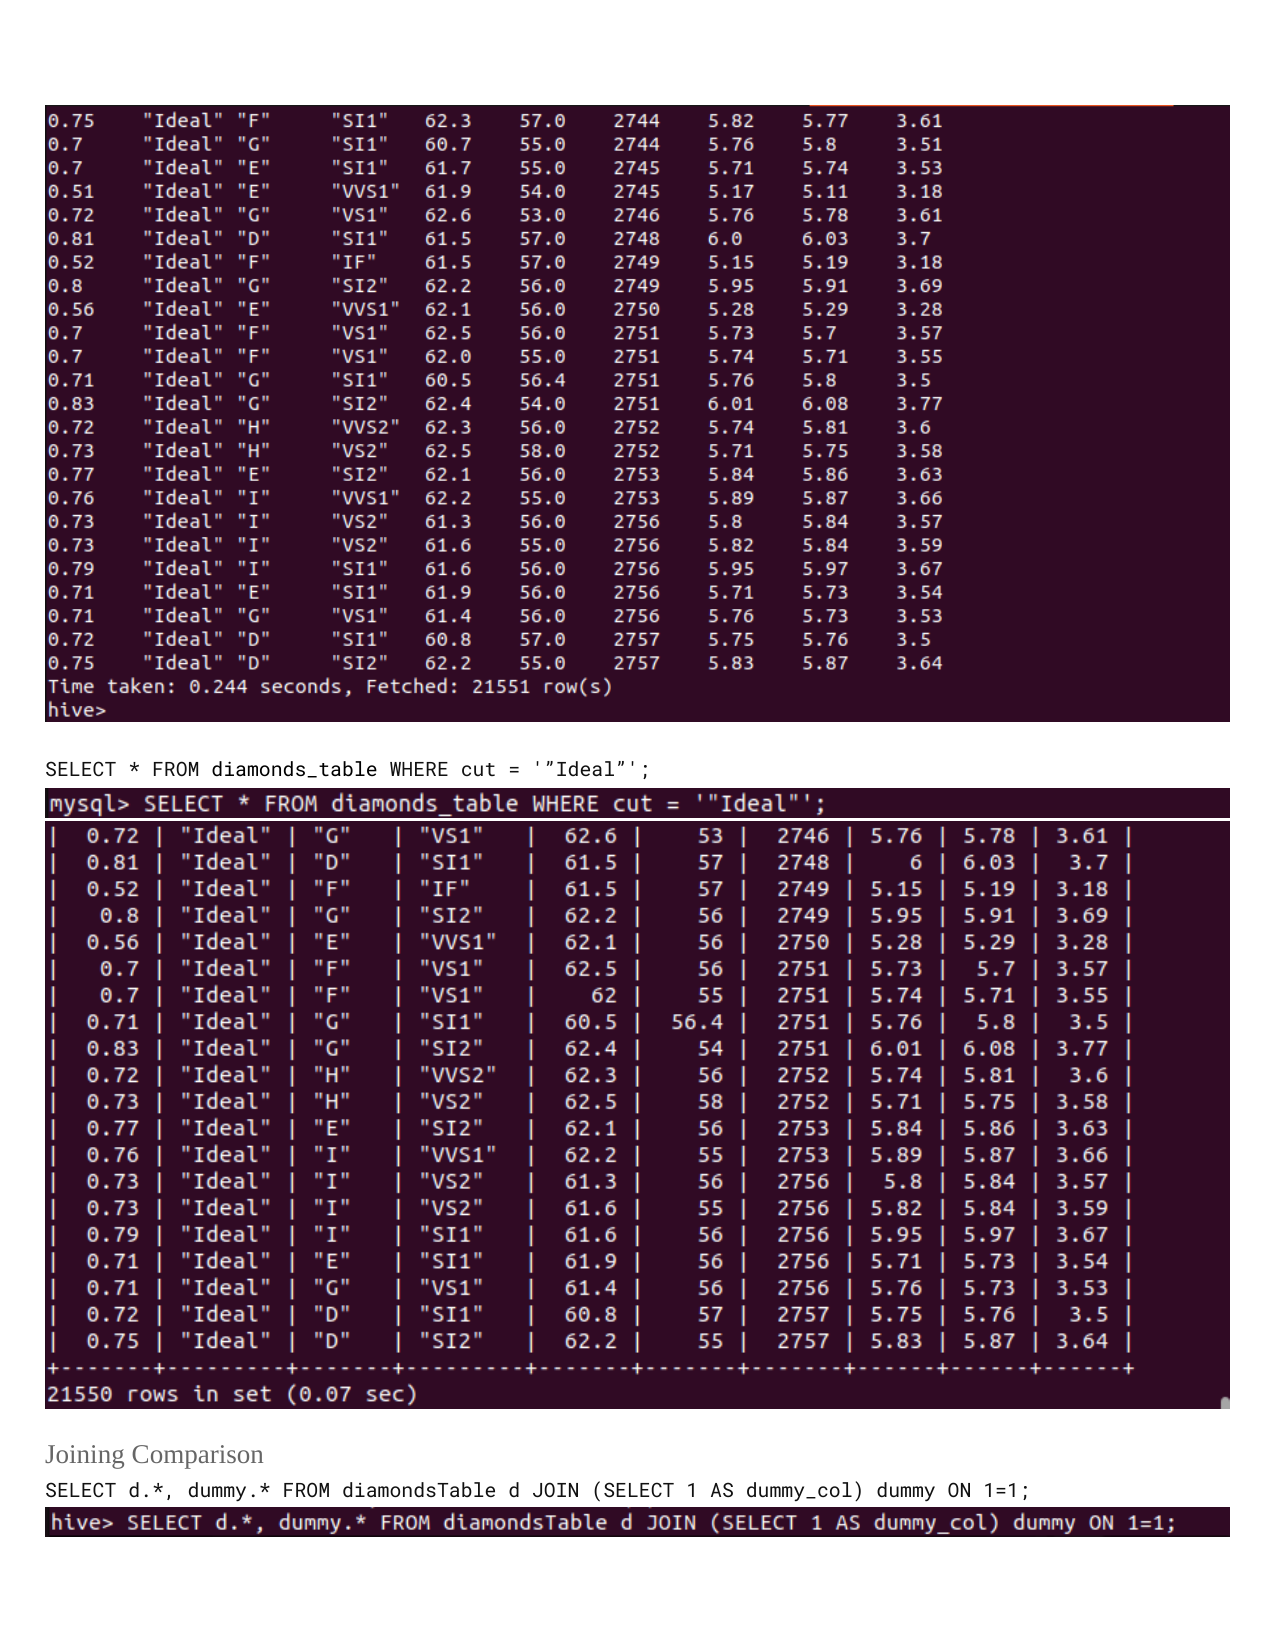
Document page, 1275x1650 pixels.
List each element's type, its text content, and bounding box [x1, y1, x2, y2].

picture [45, 788, 1230, 818]
picture [45, 821, 1230, 1409]
text SELECT * FROM diamonds_table WHERE cut = '”Ideal”'; [45, 756, 1230, 782]
subtitle Joining Comparison [45, 1438, 1230, 1469]
picture [45, 1507, 1230, 1537]
text SELECT d.*, dummy.* FROM diamondsTable d JOIN (SELECT 1 AS dummy_col) dummy ON 1=1; [45, 1477, 1230, 1503]
picture [45, 105, 1230, 722]
